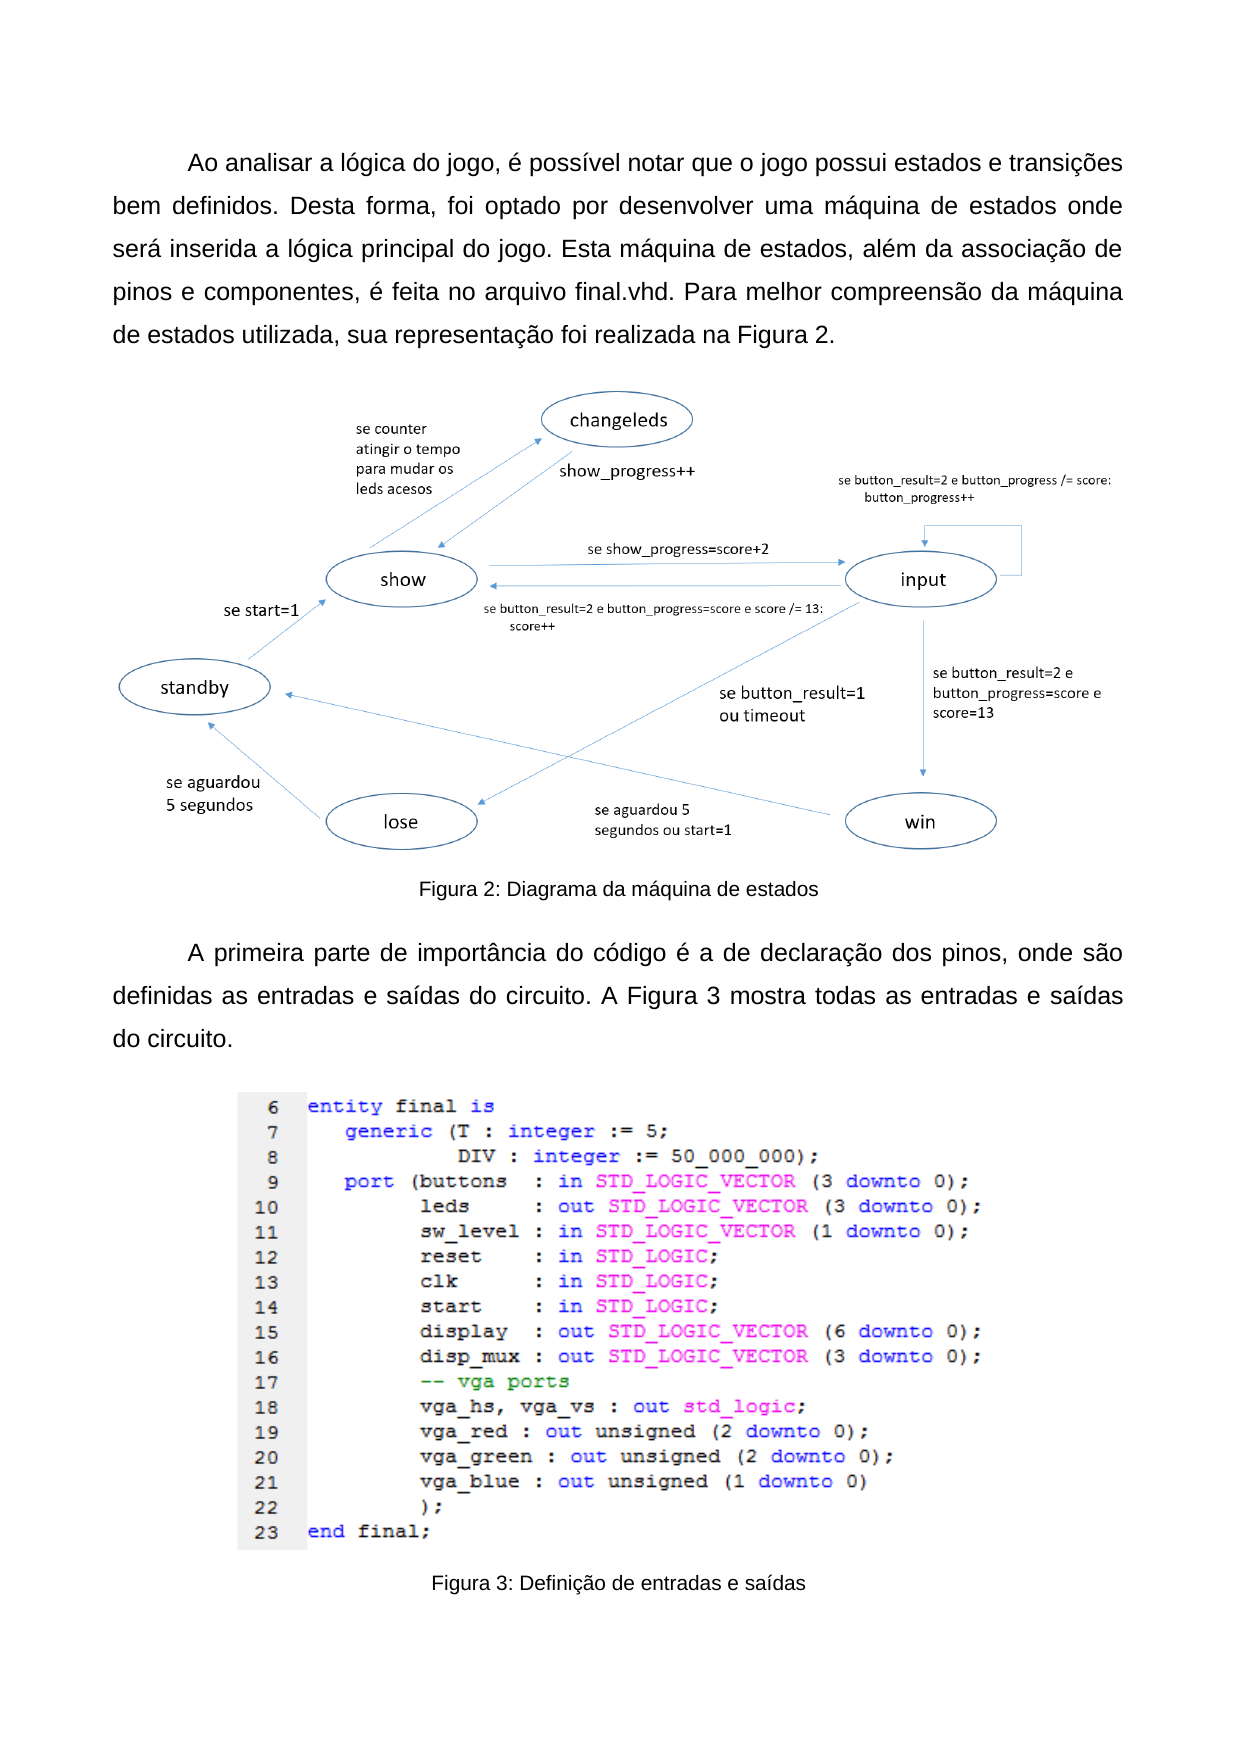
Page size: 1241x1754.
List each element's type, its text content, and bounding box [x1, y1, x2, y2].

text Figura 2: Diagrama da máquina de estados [112, 877, 1125, 901]
text A primeira parte de importância do código é a de declaração dos pinos, onde são definidas as entradas e saídas do circuito. A Figura 3 mostra todas as entradas e saídas do circuito. [112, 938, 1125, 1053]
text Ao analisar a lógica do jogo, é possível notar que o jogo possui estados e transições bem definidos. Desta forma, foi optado por desenvolver uma máquina de estados onde será inserida a lógica principal do jogo. Esta máquina de estados, além da associação de pinos e componentes, é feita no arquivo final.vhd. Para melhor compreensão da máquina de estados utilizada, sua representação foi realizada na Figura 2. [112, 148, 1125, 349]
picture [237, 1092, 1001, 1550]
picture [112, 388, 1115, 857]
text Figura 3: Definição de entradas e saídas [112, 1571, 1125, 1594]
